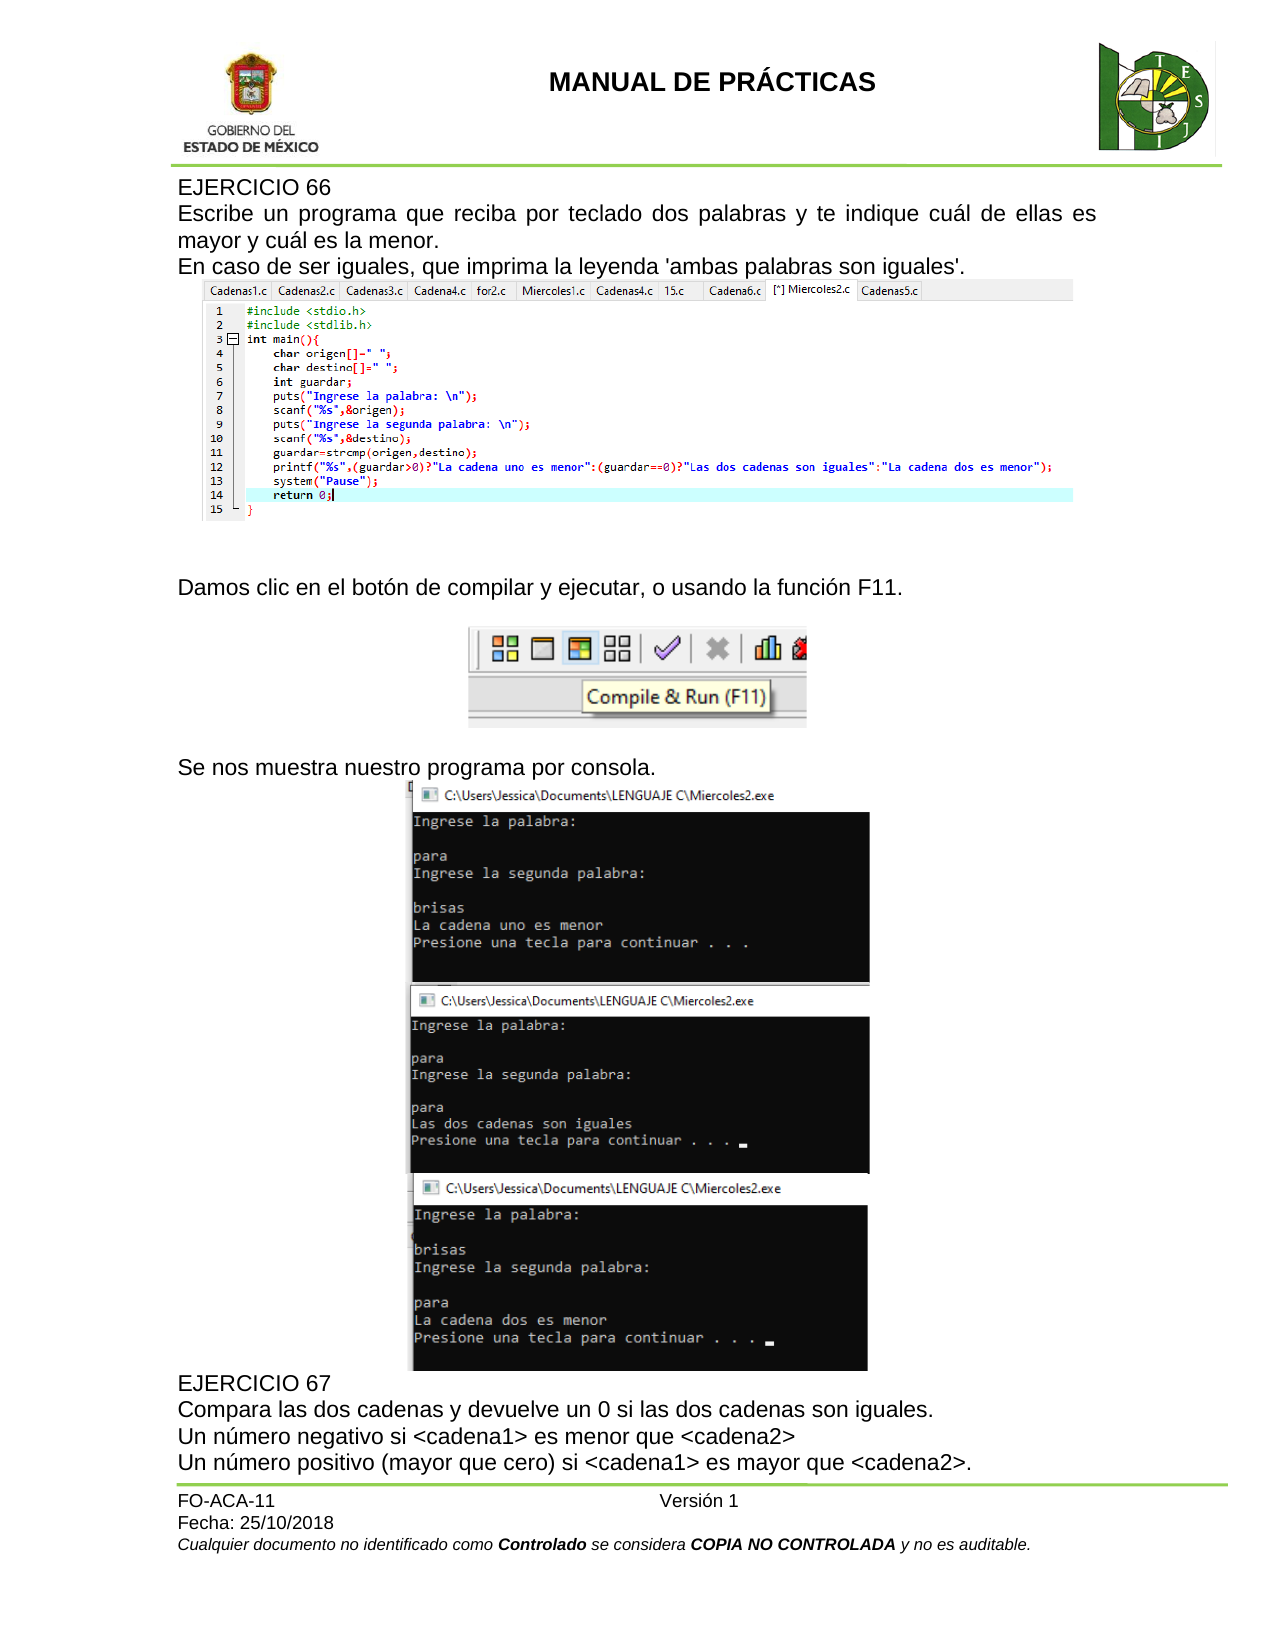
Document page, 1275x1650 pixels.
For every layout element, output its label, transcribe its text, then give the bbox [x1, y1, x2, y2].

text EJERCICIO 66 [177, 174, 1098, 200]
text Un número negativo si <cadena1> es menor que <cadena2> [177, 1423, 1098, 1449]
picture [1097, 41, 1216, 157]
picture [201, 279, 1074, 521]
text Escribe un programa que reciba por teclado dos palabras y te indique cuál de ellas es mayor y cuál es la menor. [177, 200, 1098, 253]
text En caso de ser iguales, que imprima la leyenda 'ambas palabras son iguales'. [177, 253, 1098, 279]
text Damos clic en el botón de compilar y ejecutar, o usando la función F11. [177, 573, 1098, 600]
text Un número positivo (mayor que cero) si <cadena1> es mayor que <cadena2>. [177, 1449, 1098, 1476]
text Compara las dos cadenas y devuelve un 0 si las dos cadenas son iguales. [177, 1396, 1098, 1423]
text Se nos muestra nuestro programa por consola. [177, 754, 1098, 780]
picture [175, 42, 320, 161]
picture [405, 780, 870, 1371]
picture [468, 626, 807, 728]
text EJERCICIO 67 [177, 1370, 1098, 1396]
